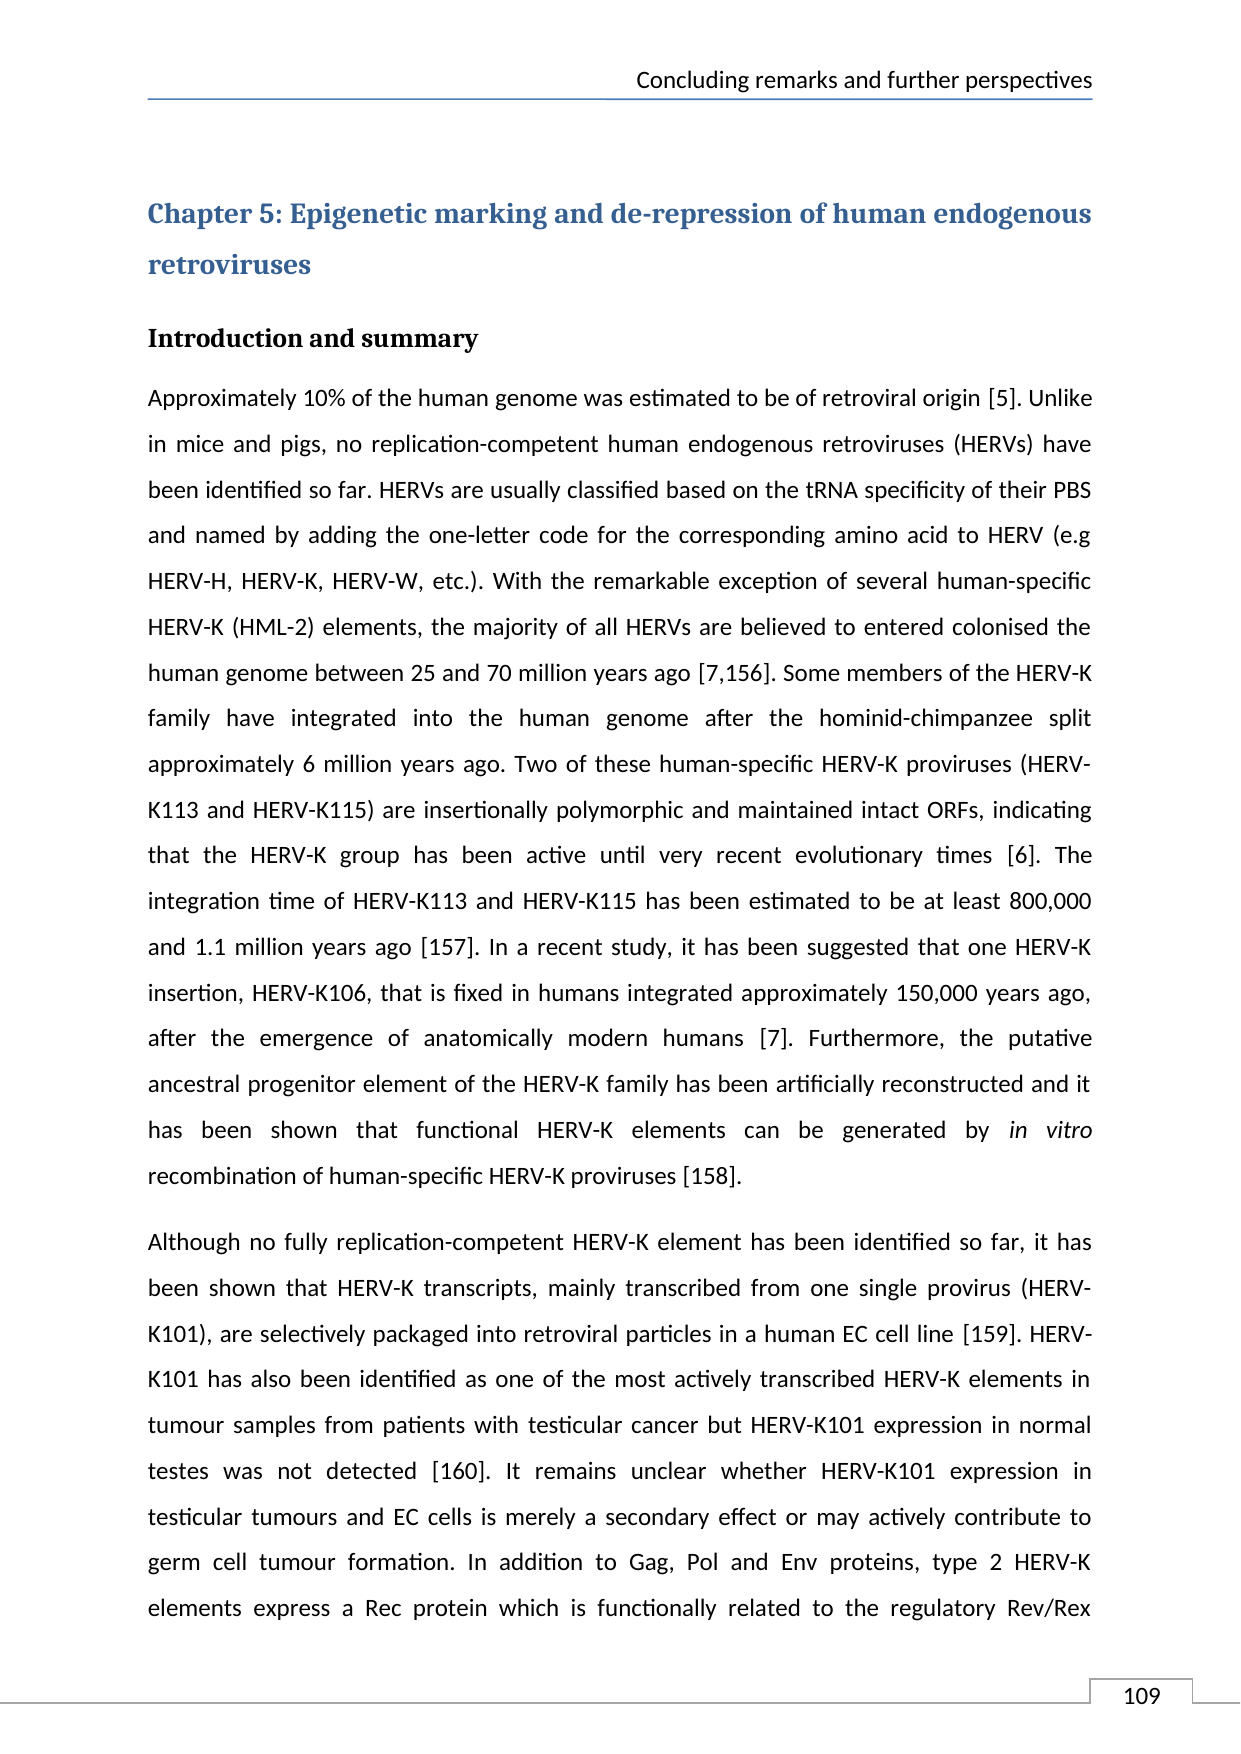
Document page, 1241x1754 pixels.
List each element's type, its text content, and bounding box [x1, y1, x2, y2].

subtitle Chapter 5: Epigenetic marking and de-repression of human endogenous retroviruses [148, 198, 1093, 281]
text Approximately 10% of the human genome was estimated to be of retroviral origin [5]. Unlike in mice and pigs, no replication-competent human endogenous retroviruses (HERVs) have been identified so far. HERVs are usually classified based on the tRNA specificity of their PBS and named by adding the one-letter code for the corresponding amino acid to HERV (e.g HERV-H, HERV-K, HERV-W, etc.). With the remarkable exception of several human-specific HERV-K (HML-2) elements, the majority of all HERVs are believed to entered colonised the human genome between 25 and 70 million years ago [7,156]. Some members of the HERV-K family have integrated into the human genome after the hominid-chimpanzee split approximately 6 million years ago. Two of these human-specific HERV-K proviruses (HERV-K113 and HERV-K115) are insertionally polymorphic and maintained intact ORFs, indicating that the HERV-K group has been active until very recent evolutionary times [6]. The integration time of HERV-K113 and HERV-K115 has been estimated to be at least 800,000 and 1.1 million years ago [157]. In a recent study, it has been suggested that one HERV-K insertion, HERV-K106, that is fixed in humans integrated approximately 150,000 years ago, after the emergence of anatomically modern humans [7]. Furthermore, the putative ancestral progenitor element of the HERV-K family has been artificially reconstructed and it has been shown that functional HERV-K elements can be generated by in vitro recombination of human-specific HERV-K proviruses [158]. [148, 382, 1093, 1190]
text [148, 1226, 1093, 1623]
subtitle Introduction and summary [148, 323, 1093, 354]
